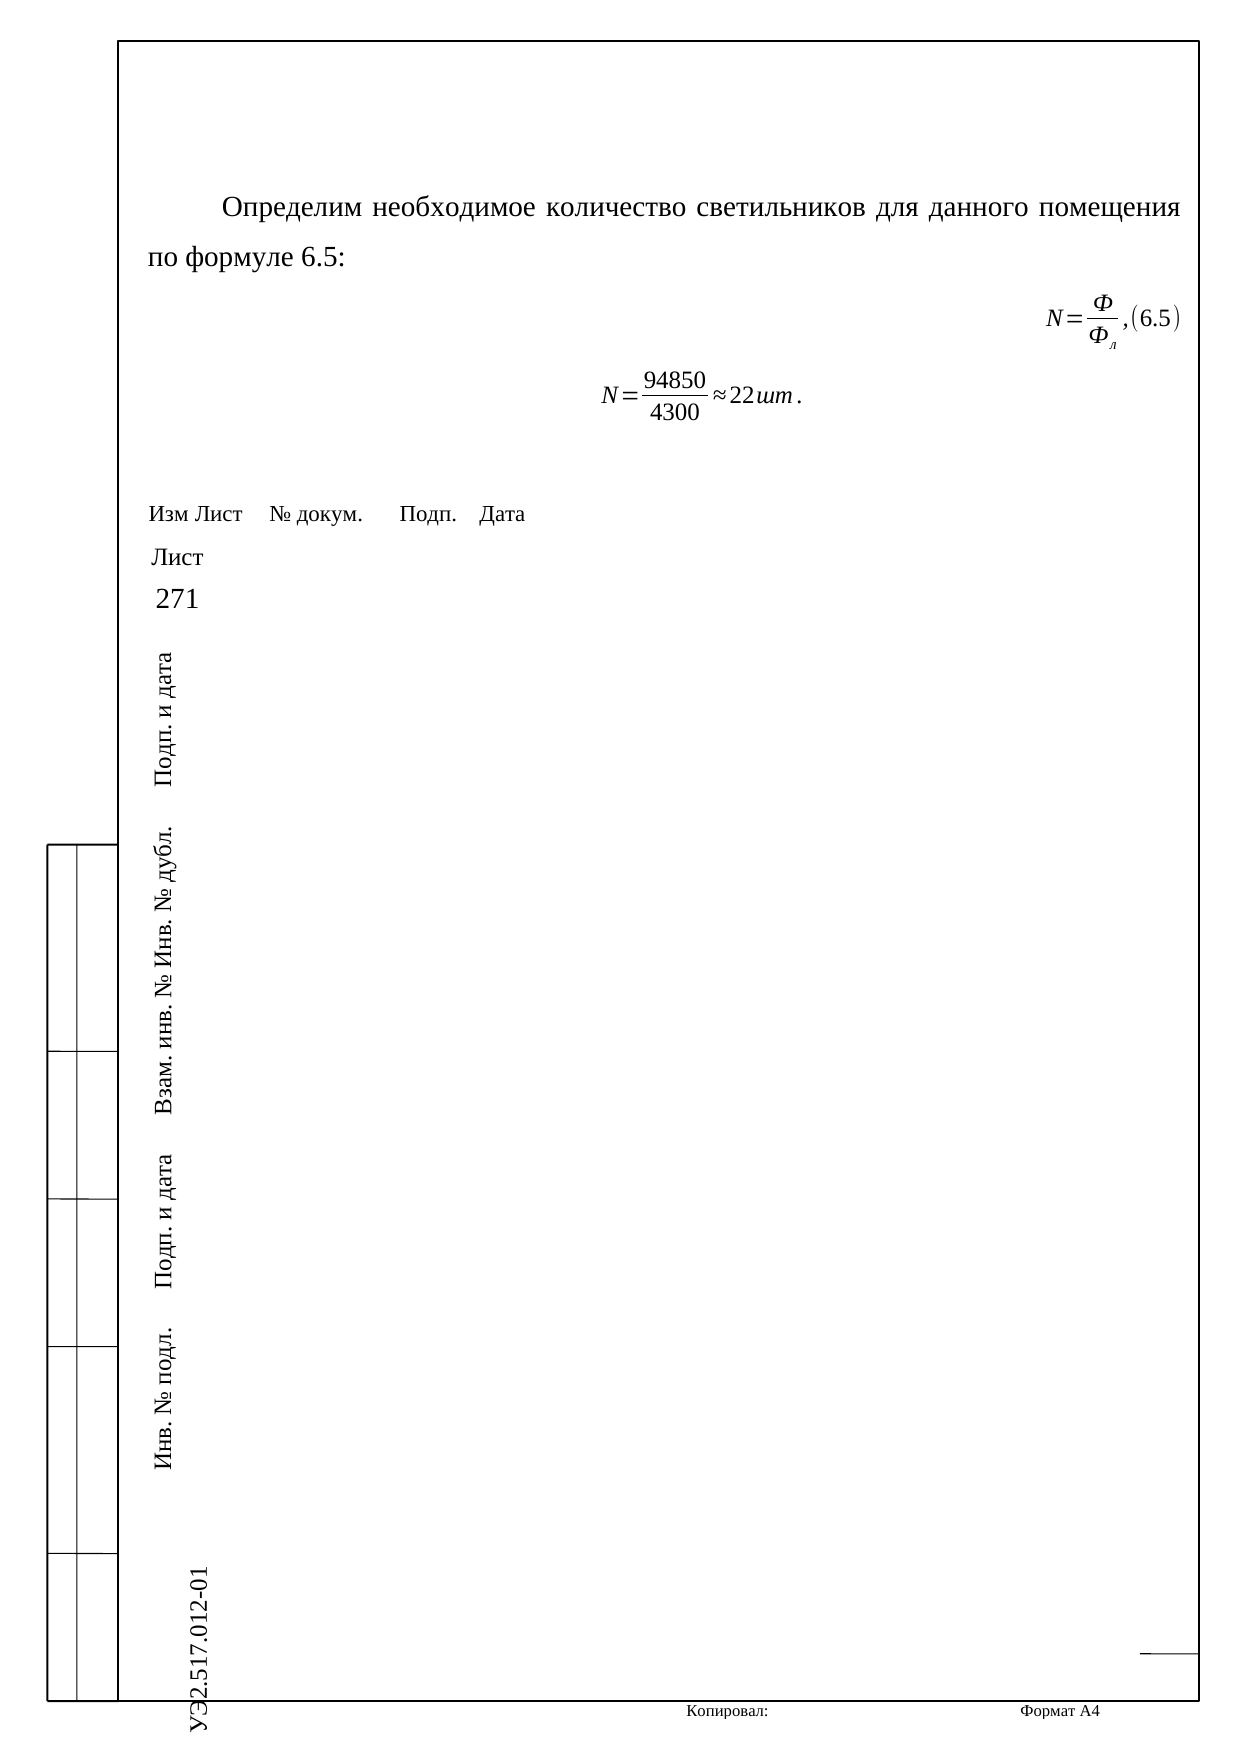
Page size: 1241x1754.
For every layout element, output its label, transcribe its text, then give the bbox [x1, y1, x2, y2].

text Определим необходимое количество светильников для данного помещения по формуле 6.5: [148, 189, 1181, 273]
